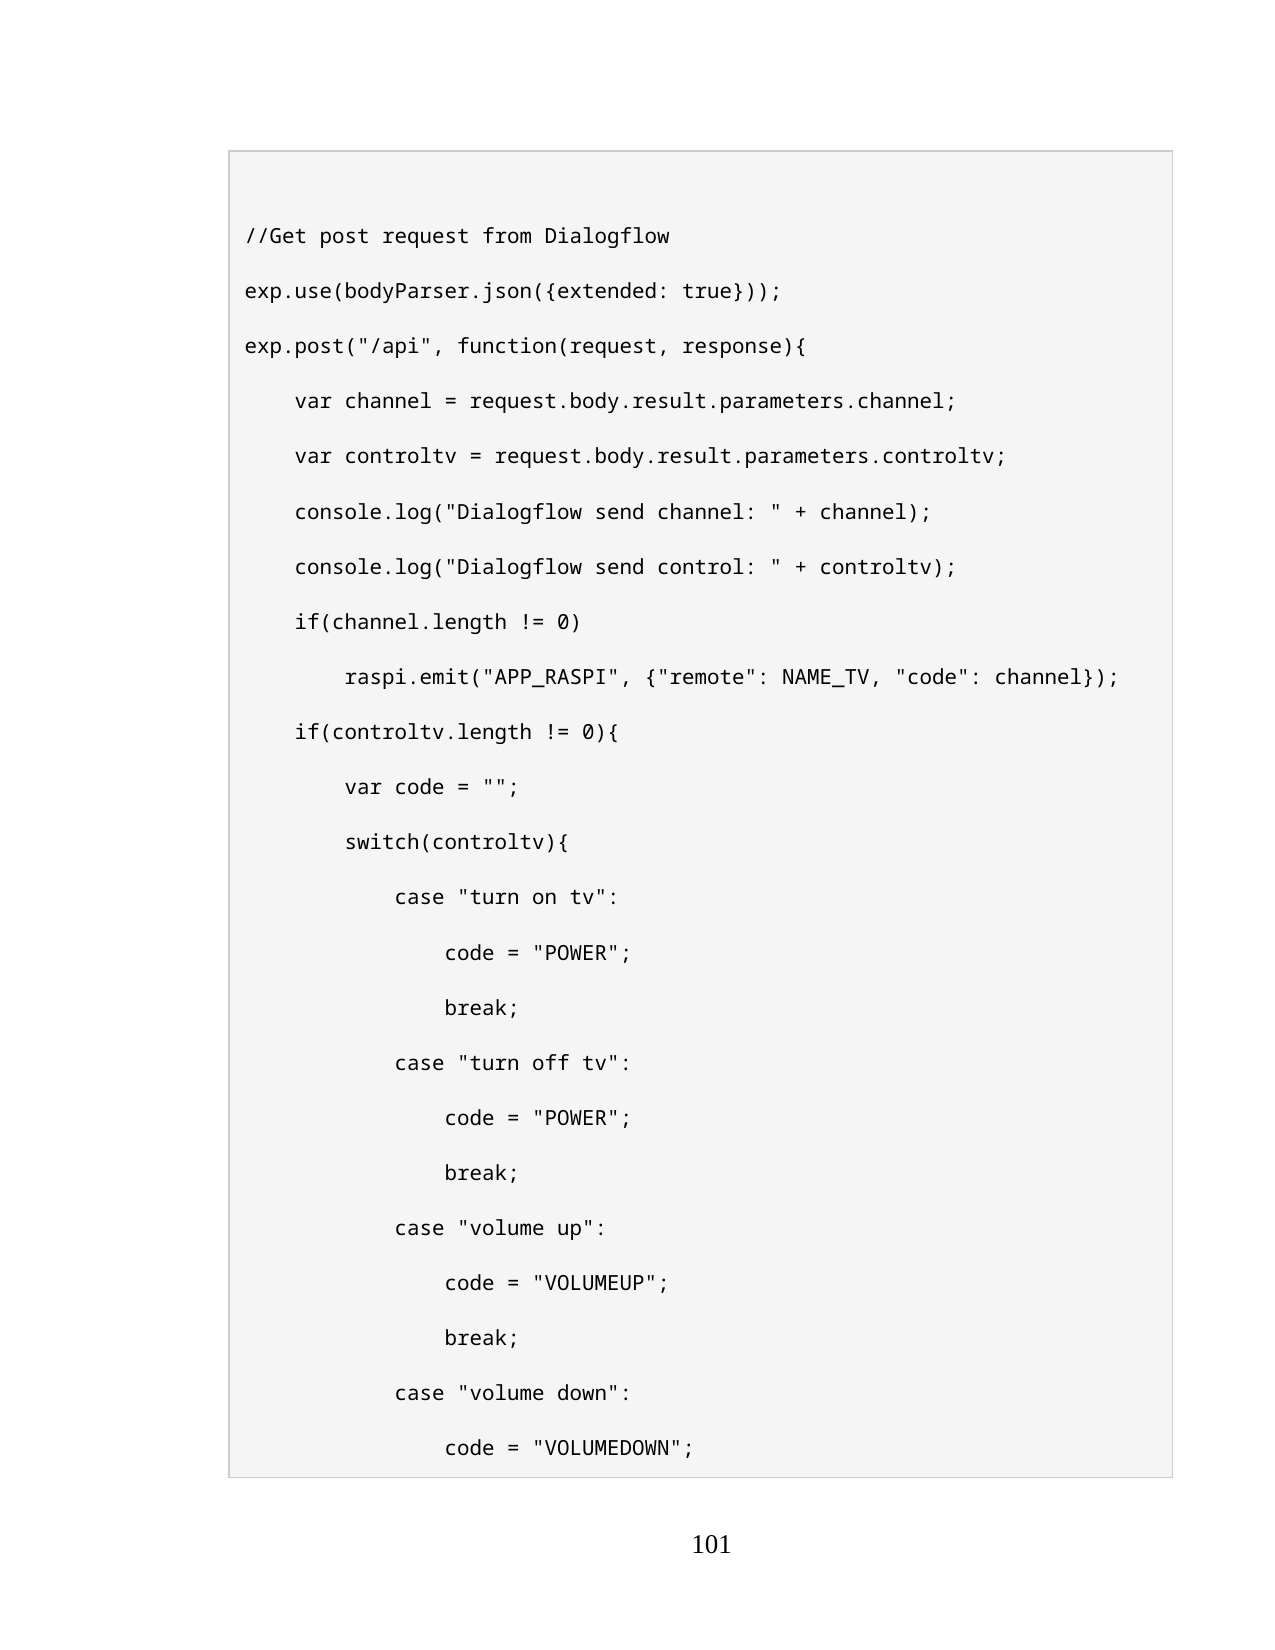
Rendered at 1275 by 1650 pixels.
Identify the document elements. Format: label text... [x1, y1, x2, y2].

text if(channel.length != 0) [230, 591, 1172, 635]
text case "turn on tv": [230, 866, 1172, 911]
text code = "POWER"; [230, 1087, 1172, 1131]
text //Get post request from Dialogflow [230, 205, 1172, 250]
text console.log("Dialogflow send channel: " + channel); [230, 481, 1172, 525]
text code = "VOLUMEDOWN"; [230, 1417, 1172, 1477]
text var controltv = request.body.result.parameters.controltv; [230, 426, 1172, 470]
text exp.use(bodyParser.json({extended: true})); [230, 260, 1172, 305]
text if(controltv.length != 0){ [230, 701, 1172, 746]
text break; [230, 1142, 1172, 1186]
text code = "POWER"; [230, 921, 1172, 966]
text var code = ""; [230, 756, 1172, 801]
text raspi.emit("APP_RASPI", {"remote": NAME_TV, "code": channel}); [230, 646, 1172, 691]
text break; [230, 1307, 1172, 1352]
text case "volume down": [230, 1362, 1172, 1407]
text case "volume up": [230, 1197, 1172, 1242]
text code = "VOLUMEUP"; [230, 1252, 1172, 1297]
text case "turn off tv": [230, 1032, 1172, 1076]
text var channel = request.body.result.parameters.channel; [230, 370, 1172, 415]
text break; [230, 977, 1172, 1021]
text console.log("Dialogflow send control: " + controltv); [230, 536, 1172, 580]
text exp.post("/api", function(request, response){ [230, 315, 1172, 360]
text switch(controltv){ [230, 811, 1172, 856]
